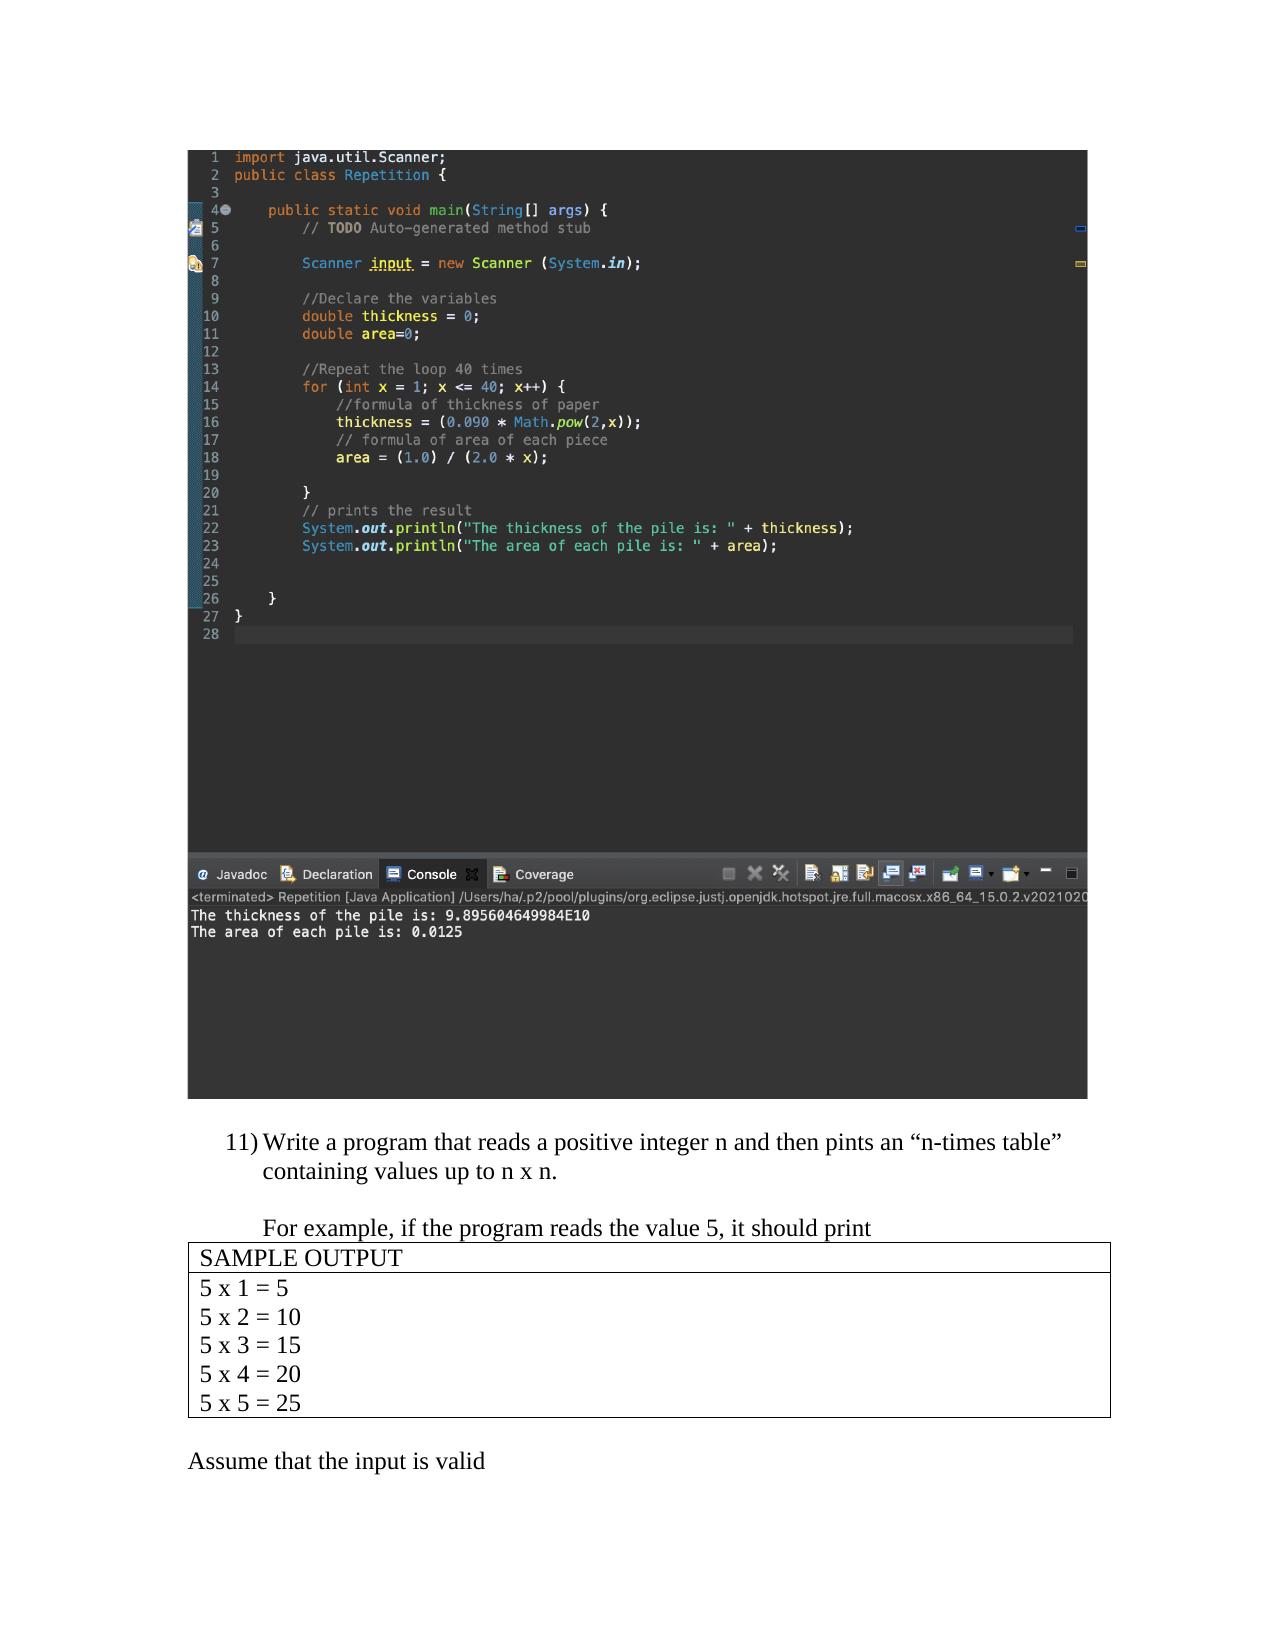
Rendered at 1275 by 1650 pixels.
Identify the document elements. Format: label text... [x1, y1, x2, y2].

text Assume that the input is valid [187, 1446, 1087, 1475]
list Write a program that reads a positive integer n and then pints an “n-times table” containing values up to n x n. [225, 1127, 1087, 1184]
picture [187, 150, 1088, 1099]
text For example, if the program reads the value 5, it should print [225, 1213, 1087, 1242]
table_header SAMPLE OUTPUT [189, 1243, 1110, 1272]
table_cell 5 x 1 = 5 5 x 2 = 10 5 x 3 = 15 5 x 4 = 20 5 x 5 = 25 [189, 1273, 1110, 1417]
